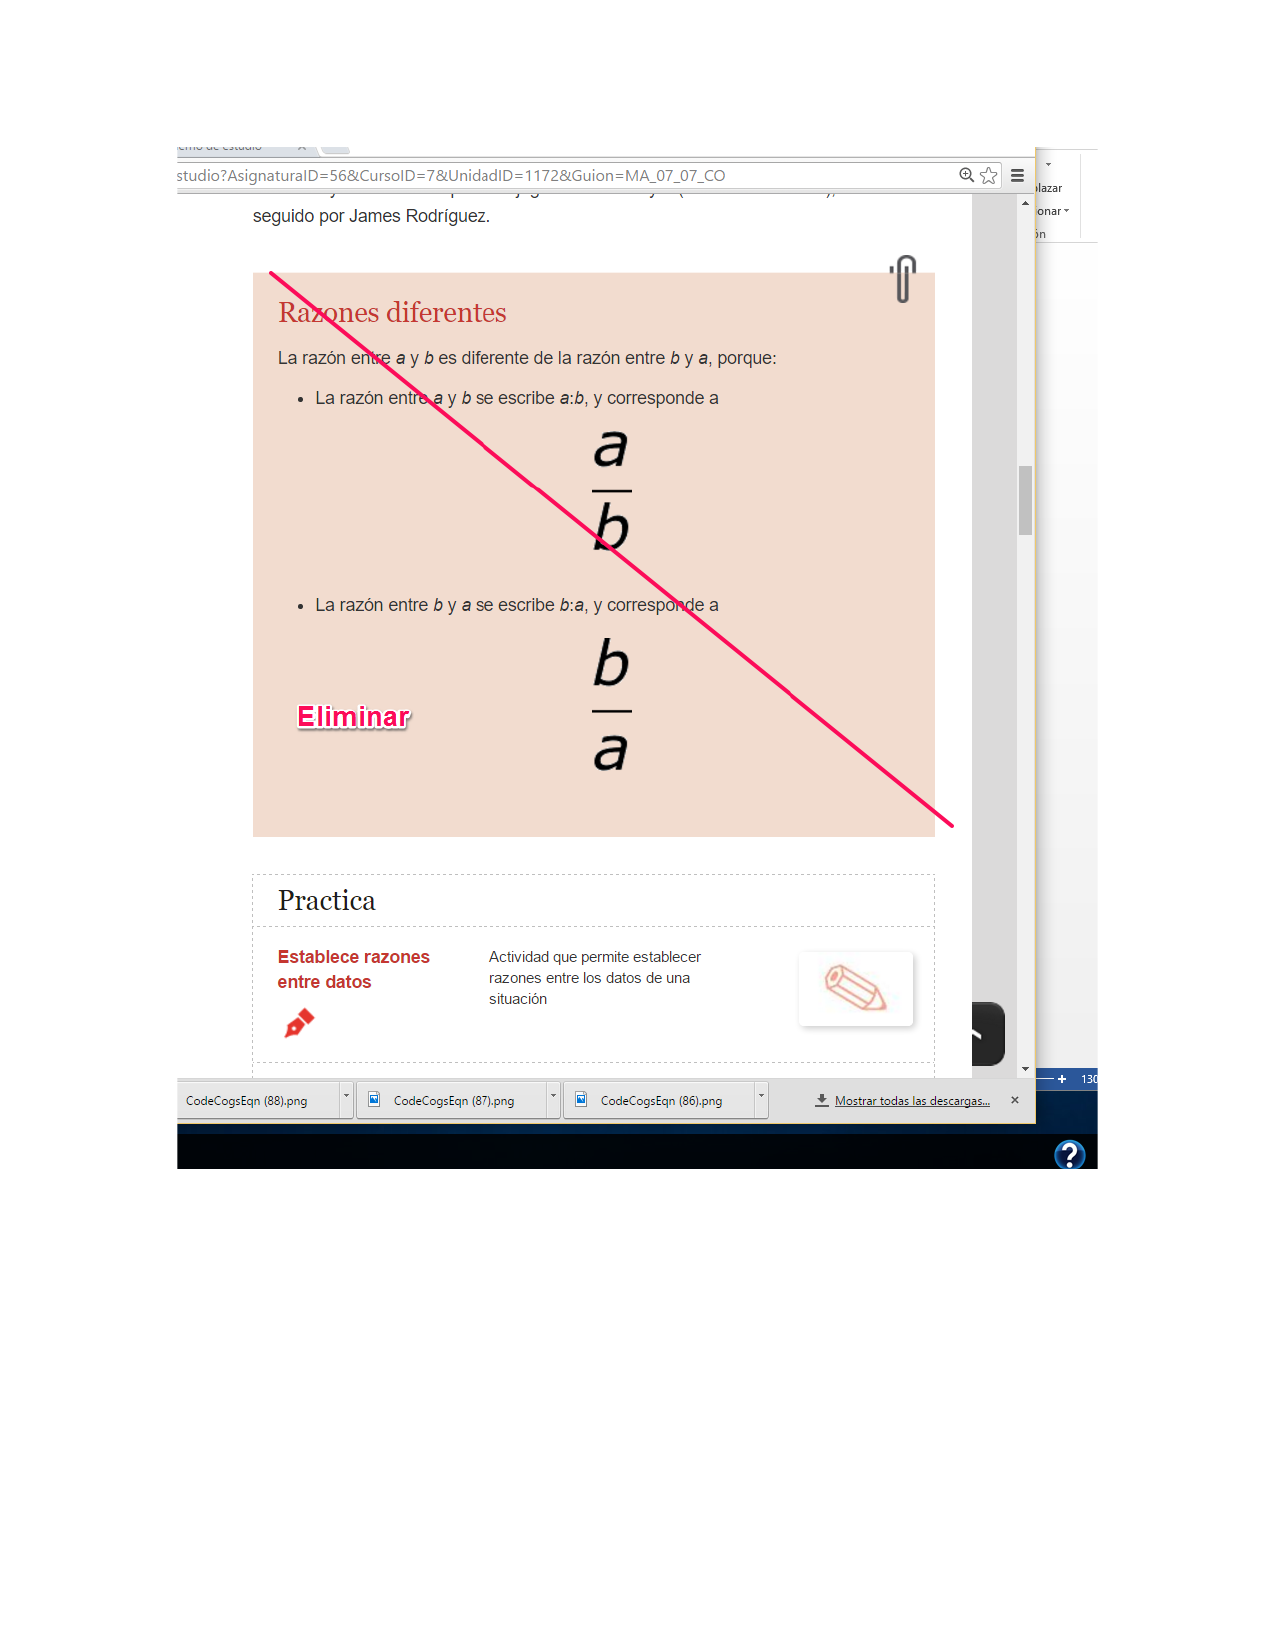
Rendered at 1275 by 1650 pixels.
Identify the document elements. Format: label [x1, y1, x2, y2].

picture [177, 147, 1098, 1169]
